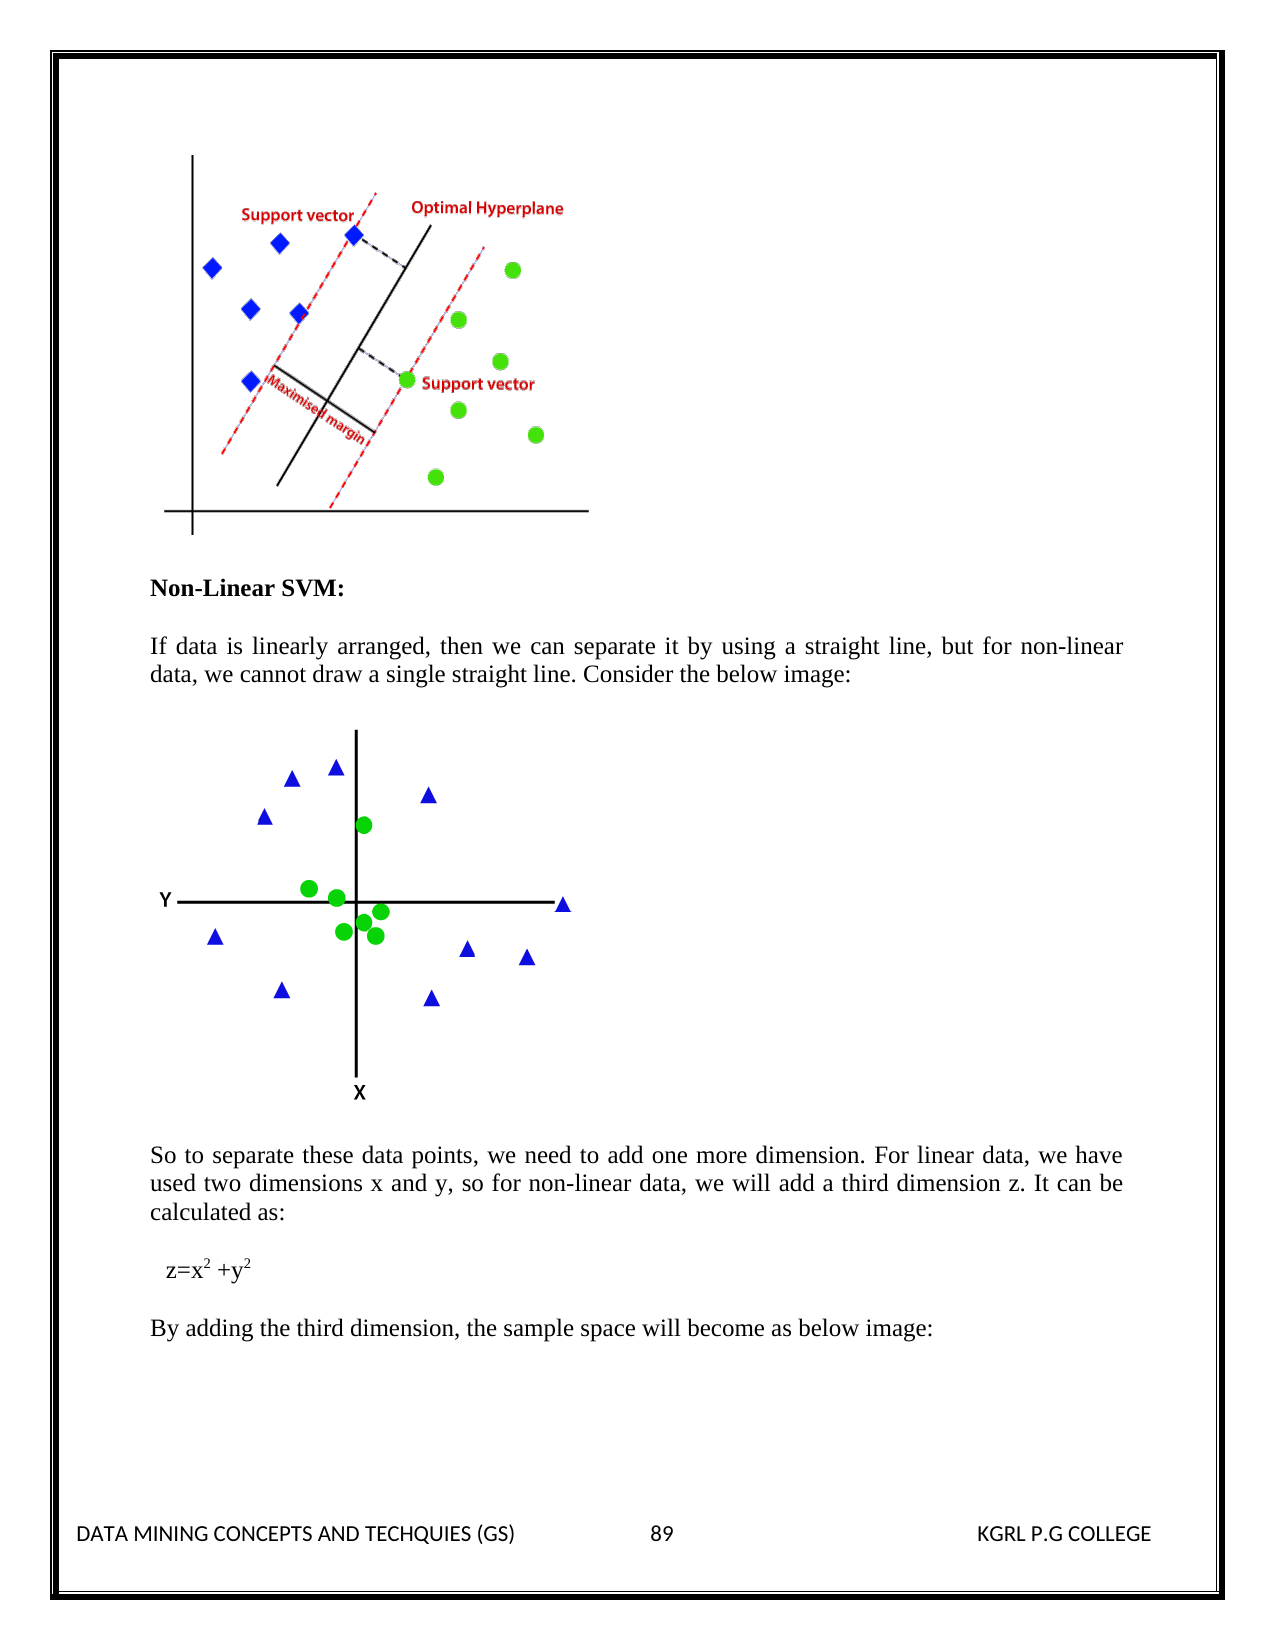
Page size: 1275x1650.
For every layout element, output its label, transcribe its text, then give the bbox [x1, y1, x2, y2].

picture [150, 717, 583, 1107]
text If data is linearly arranged, then we can separate it by using a straight line, but for non-linear data, we cannot draw a single straight line. Consider the below image: [150, 631, 1125, 688]
text Non-Linear SVM: [150, 573, 1125, 602]
picture [150, 150, 630, 540]
text By adding the third dimension, the sample space will become as below image: [150, 1313, 1125, 1342]
text z=x2 +y2 [166, 1255, 1125, 1284]
text So to separate these data points, we need to add one more dimension. For linear data, we have used two dimensions x and y, so for non-linear data, we will add a third dimension z. It can be calculated as: [150, 1140, 1125, 1226]
